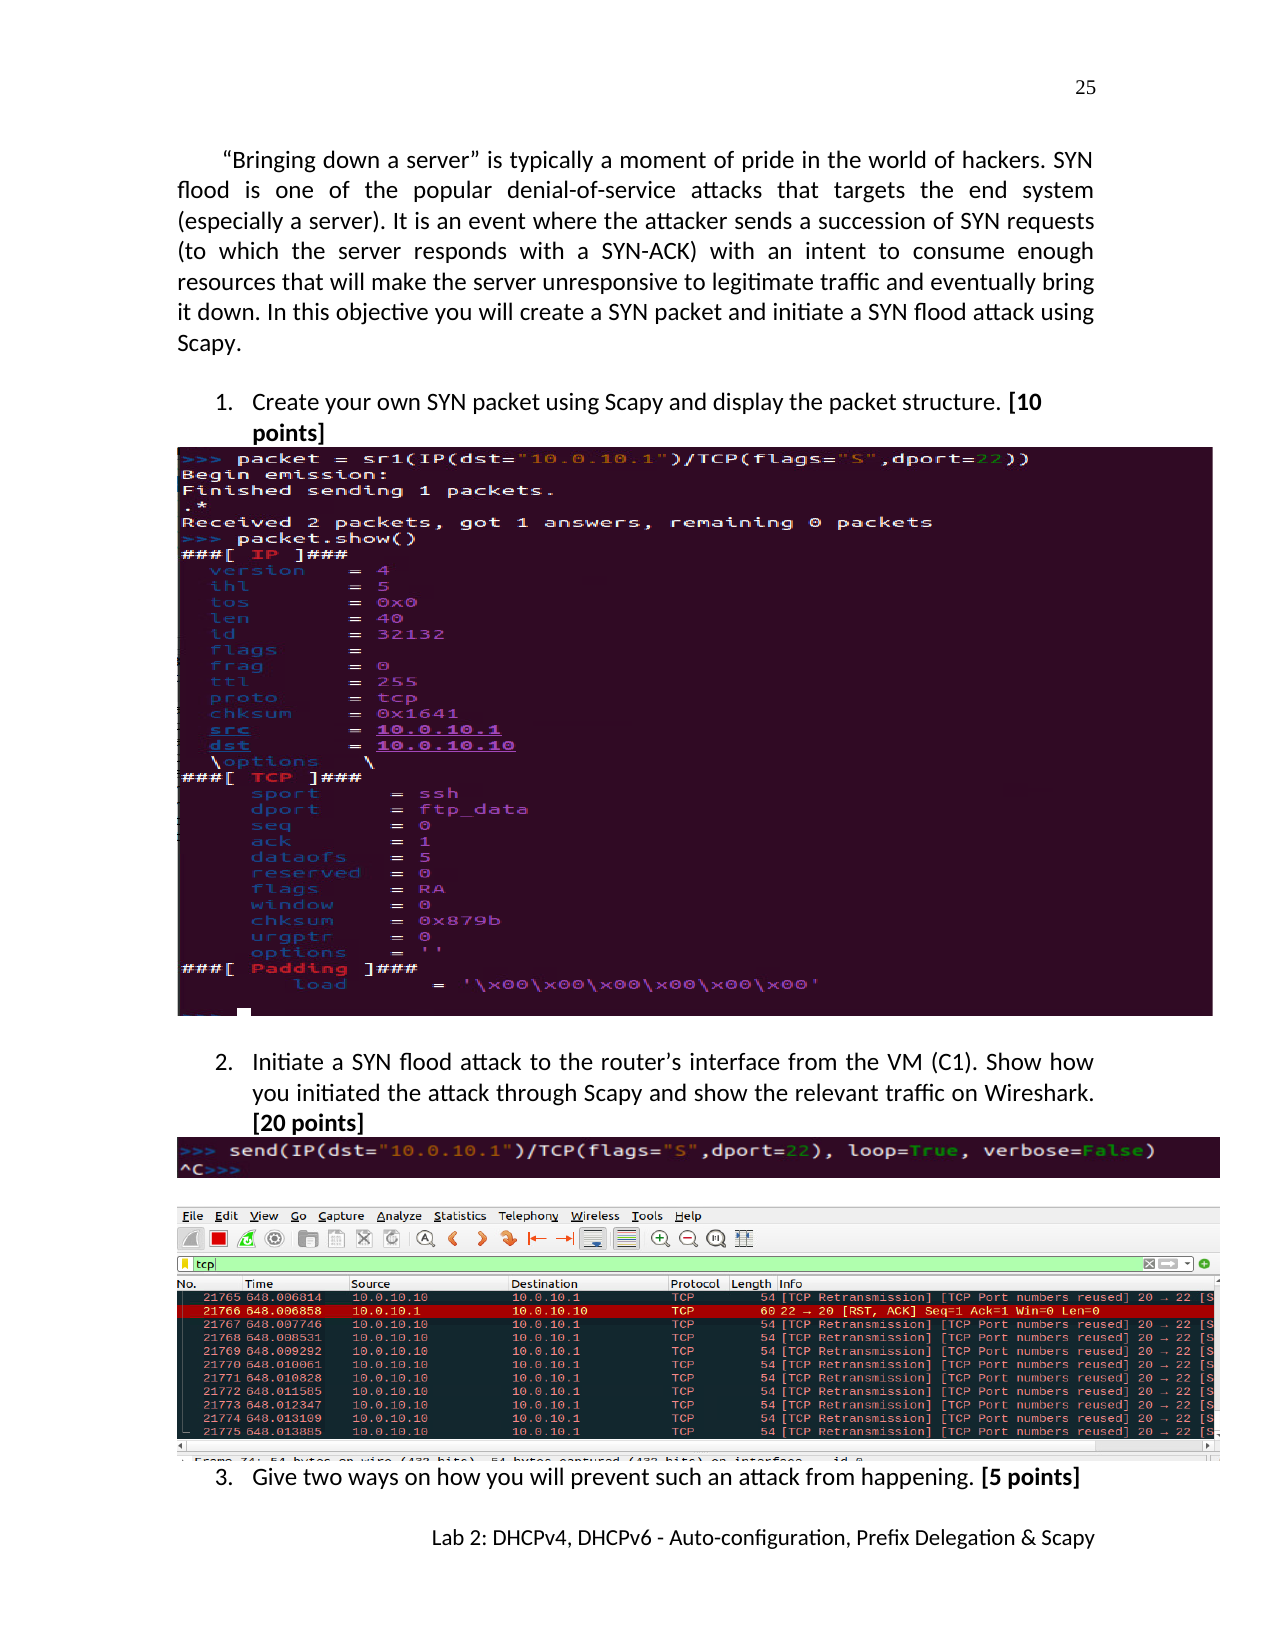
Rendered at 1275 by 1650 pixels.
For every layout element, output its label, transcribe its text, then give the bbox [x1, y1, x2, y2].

list Create your own SYN packet using Scapy and display the packet structure. [10 points] [214, 386, 1096, 447]
text “Bringing down a server” is typically a moment of pride in the world of hackers. SYN flood is one of the popular denial-of-service attacks that targets the end system (especially a server). It is an event where the attacker sends a succession of SYN requests (to which the server responds with a SYN-ACK) with an intent to consume enough resources that will make the server unresponsive to legitimate traffic and eventually bring it down. In this objective you will create a SYN packet and initiate a SYN flood attack using Scapy. [177, 144, 1096, 357]
list Initiate a SYN flood attack to the router’s interface from the VM (C1). Show how you initiated the attack through Scapy and show the relevant traffic on Wireshark. [20 points] [214, 1046, 1096, 1137]
picture [177, 1206, 1220, 1461]
picture [177, 447, 1213, 1016]
list Give two ways on how you will prevent such an attack from happening. [5 points] [214, 1461, 1096, 1491]
picture [177, 1137, 1220, 1178]
